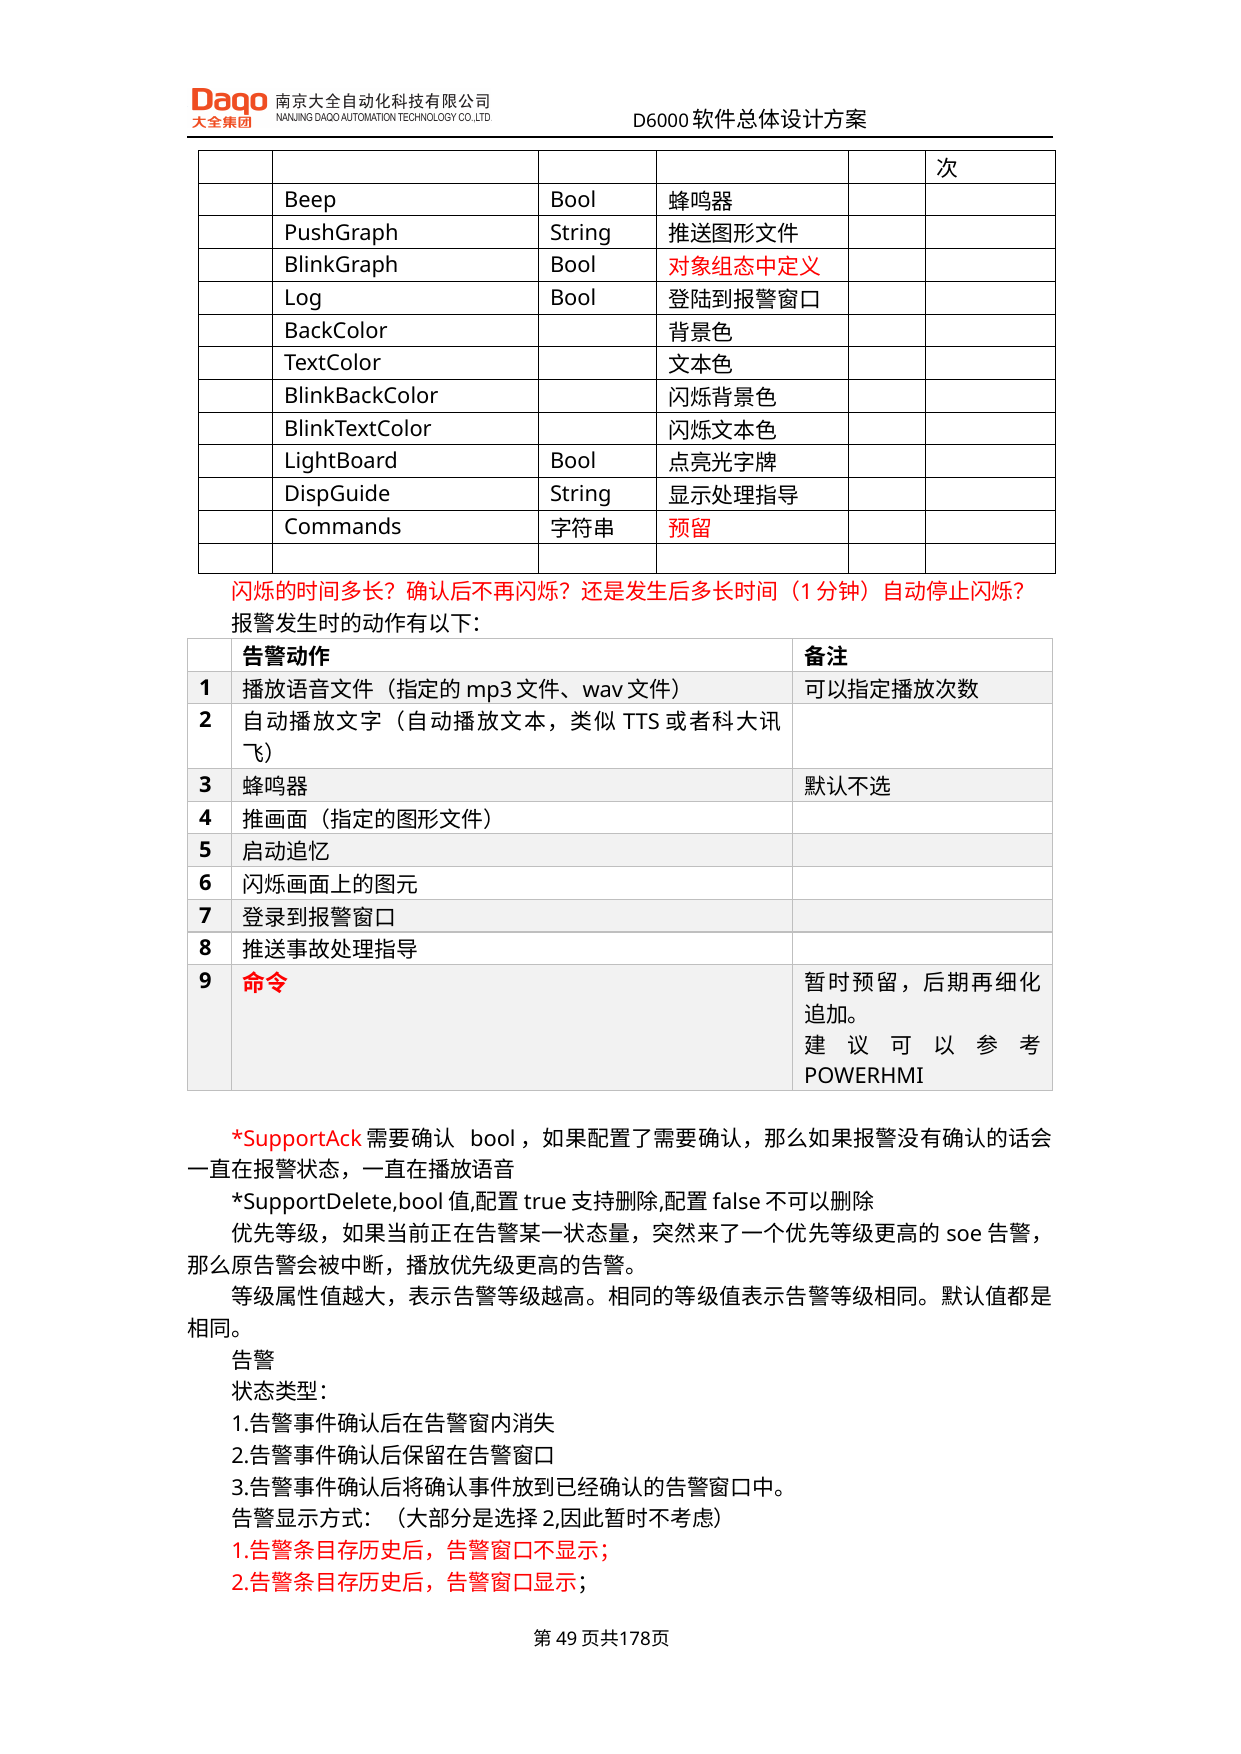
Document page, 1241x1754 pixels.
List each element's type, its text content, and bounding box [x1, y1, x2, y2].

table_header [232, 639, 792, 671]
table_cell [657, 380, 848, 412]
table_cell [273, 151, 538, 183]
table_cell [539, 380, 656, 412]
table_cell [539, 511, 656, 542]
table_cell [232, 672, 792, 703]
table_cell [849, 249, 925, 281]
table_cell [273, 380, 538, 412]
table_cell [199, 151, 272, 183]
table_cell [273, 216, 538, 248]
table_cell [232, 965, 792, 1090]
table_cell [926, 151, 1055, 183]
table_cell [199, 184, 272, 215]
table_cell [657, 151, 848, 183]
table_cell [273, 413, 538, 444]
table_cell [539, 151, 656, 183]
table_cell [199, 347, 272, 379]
text 2.告警事件确认后保留在告警窗口 [187, 1438, 1053, 1469]
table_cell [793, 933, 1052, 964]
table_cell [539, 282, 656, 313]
text 闪烁的时间多长？确认后不再闪烁？还是发生后多长时间（1分钟）自动停止闪烁？ [187, 574, 1053, 606]
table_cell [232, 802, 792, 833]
text *SupportAck需要确认 bool ，如果配置了需要确认，那么如果报警没有确认的话会一直在报警状态，一直在播放语音 [187, 1121, 1053, 1184]
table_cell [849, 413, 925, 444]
picture [187, 88, 492, 128]
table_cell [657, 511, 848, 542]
text 告警显示方式：（大部分是选择2,因此暂时不考虑） [187, 1501, 1053, 1533]
text 3.告警事件确认后将确认事件放到已经确认的告警窗口中。 [187, 1469, 1053, 1501]
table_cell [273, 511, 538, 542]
text 告警 [187, 1343, 1053, 1374]
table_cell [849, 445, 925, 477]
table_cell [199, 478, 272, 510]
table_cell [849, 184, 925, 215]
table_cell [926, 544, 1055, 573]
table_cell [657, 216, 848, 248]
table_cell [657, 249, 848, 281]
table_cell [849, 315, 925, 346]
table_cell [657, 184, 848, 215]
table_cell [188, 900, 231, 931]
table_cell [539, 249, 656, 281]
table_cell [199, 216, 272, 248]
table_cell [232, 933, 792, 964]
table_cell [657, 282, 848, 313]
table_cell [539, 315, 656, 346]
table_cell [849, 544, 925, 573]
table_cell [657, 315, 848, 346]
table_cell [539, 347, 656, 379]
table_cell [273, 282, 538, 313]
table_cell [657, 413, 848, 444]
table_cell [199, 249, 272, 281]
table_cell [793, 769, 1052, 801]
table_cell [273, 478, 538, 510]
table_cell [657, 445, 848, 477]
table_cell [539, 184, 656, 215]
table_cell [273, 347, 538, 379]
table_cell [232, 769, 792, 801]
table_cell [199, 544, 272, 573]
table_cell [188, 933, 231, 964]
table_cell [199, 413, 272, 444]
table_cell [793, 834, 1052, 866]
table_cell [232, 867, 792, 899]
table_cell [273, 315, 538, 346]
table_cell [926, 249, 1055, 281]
text 优先等级，如果当前正在告警某一状态量，突然来了一个优先等级更高的soe告警，那么原告警会被中断，播放优先级更高的告警。 [187, 1216, 1053, 1279]
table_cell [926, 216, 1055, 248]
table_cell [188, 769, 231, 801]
text 1.告警事件确认后在告警窗内消失 [187, 1406, 1053, 1438]
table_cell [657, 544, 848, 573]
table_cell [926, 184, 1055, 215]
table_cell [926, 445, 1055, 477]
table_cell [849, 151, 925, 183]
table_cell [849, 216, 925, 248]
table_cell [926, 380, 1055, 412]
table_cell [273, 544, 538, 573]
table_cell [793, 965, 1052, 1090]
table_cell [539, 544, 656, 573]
text 1.告警条目存历史后，告警窗口不显示； [187, 1533, 1053, 1565]
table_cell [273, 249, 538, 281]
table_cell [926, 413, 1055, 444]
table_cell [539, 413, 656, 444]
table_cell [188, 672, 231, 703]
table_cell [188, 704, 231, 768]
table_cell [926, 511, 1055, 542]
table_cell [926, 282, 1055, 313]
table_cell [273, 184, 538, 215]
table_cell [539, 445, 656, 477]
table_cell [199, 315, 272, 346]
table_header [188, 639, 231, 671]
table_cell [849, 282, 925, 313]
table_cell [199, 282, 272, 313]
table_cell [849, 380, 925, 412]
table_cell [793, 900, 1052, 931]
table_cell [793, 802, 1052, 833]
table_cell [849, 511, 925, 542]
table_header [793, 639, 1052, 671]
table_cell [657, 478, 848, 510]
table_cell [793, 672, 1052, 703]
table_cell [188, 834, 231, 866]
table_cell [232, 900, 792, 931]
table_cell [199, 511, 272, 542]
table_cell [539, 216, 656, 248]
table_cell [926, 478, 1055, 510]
text 2.告警条目存历史后，告警窗口显示； [187, 1565, 1053, 1597]
text 报警发生时的动作有以下： [187, 606, 1053, 638]
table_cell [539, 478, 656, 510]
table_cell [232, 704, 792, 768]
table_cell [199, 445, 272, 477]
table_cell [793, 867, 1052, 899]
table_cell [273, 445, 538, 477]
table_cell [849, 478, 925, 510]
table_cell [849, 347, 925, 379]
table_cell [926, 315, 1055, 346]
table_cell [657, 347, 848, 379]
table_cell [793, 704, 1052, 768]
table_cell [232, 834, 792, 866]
text *SupportDelete,bool值,配置true支持删除,配置false不可以删除 [187, 1184, 1053, 1216]
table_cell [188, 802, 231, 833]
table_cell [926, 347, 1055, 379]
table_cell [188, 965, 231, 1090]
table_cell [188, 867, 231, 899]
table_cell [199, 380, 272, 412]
text 等级属性值越大，表示告警等级越高。相同的等级值表示告警等级相同。默认值都是相同。 [187, 1279, 1053, 1343]
text 状态类型： [187, 1374, 1053, 1406]
